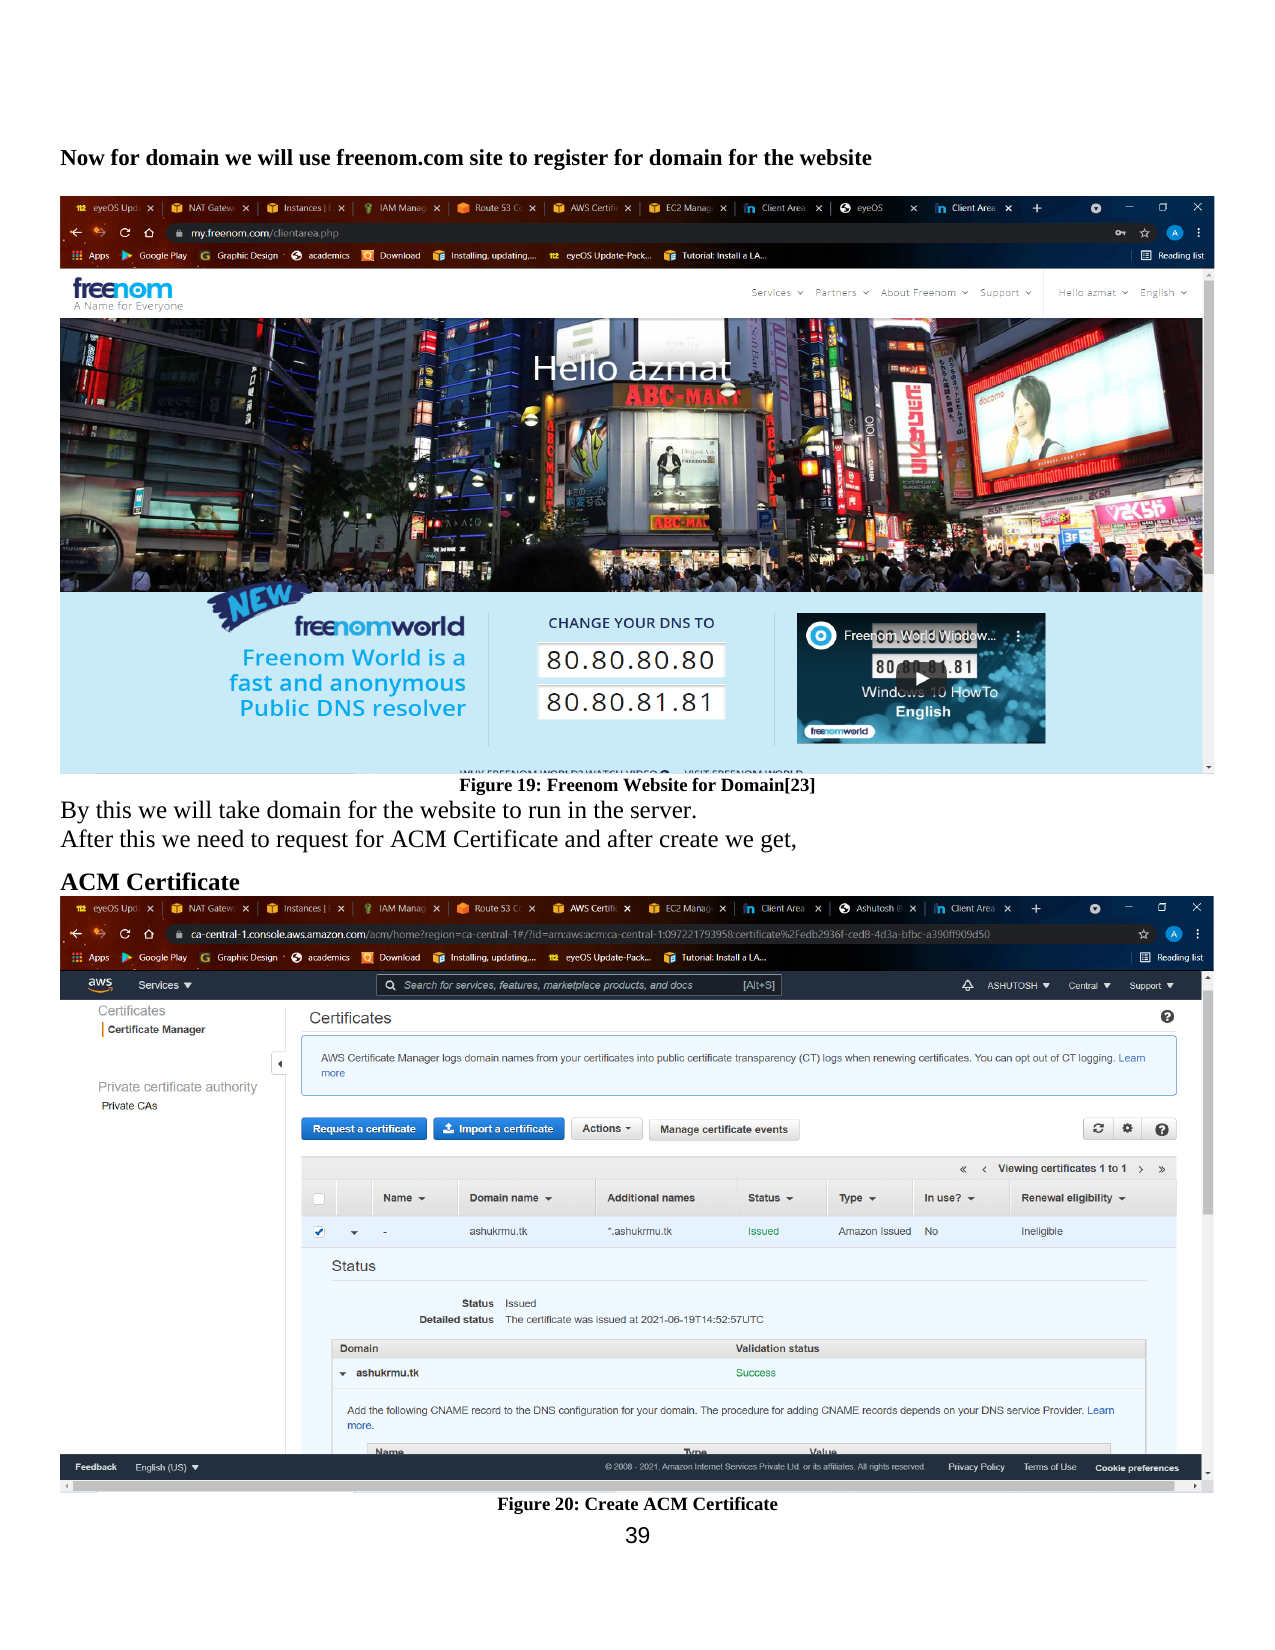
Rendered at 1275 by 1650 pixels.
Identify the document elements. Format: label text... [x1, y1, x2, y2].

text Figure 20: Create ACM Certificate [60, 1493, 1215, 1514]
text Figure 19: Freenom Website for Domain[23] [60, 774, 1215, 796]
picture [60, 896, 1214, 1493]
text By this we will take domain for the website to run in the server. [60, 796, 1215, 824]
text ACM Certificate [60, 867, 1215, 896]
picture [60, 196, 1215, 774]
text After this we need to request for ACM Certificate and after create we get, [60, 824, 1215, 853]
text Now for domain we will use freenom.com site to register for domain for the website [60, 143, 1215, 170]
